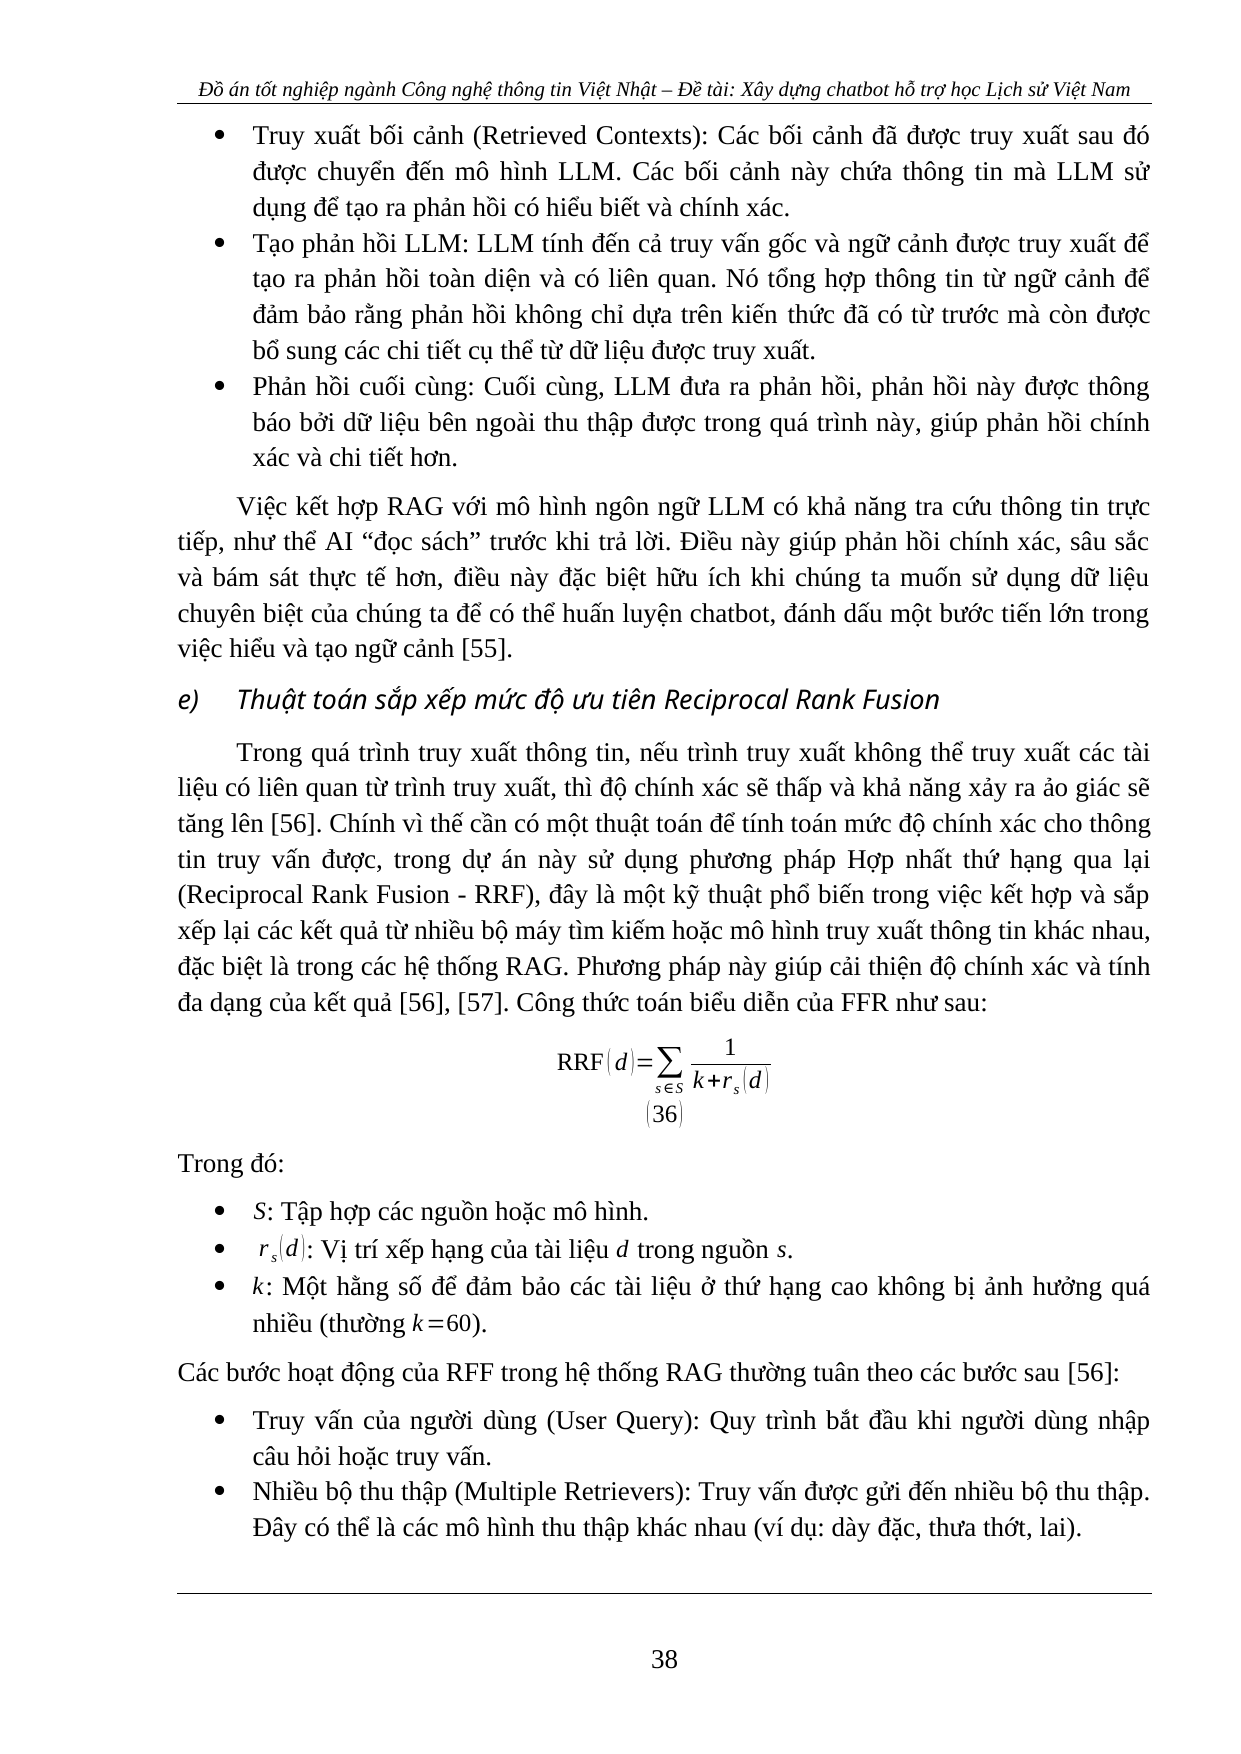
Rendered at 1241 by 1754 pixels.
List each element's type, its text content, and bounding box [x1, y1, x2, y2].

list Tạo phản hồi LLM: LLM tính đến cả truy vấn gốc và ngữ cảnh được truy xuất để tạo ra phản hồi toàn diện và có liên quan. Nó tổng hợp thông tin từ ngữ cảnh để đảm bảo rằng phản hồi không chỉ dựa trên kiến ​​thức đã có từ trước mà còn được bổ sung các chi tiết cụ thể từ dữ liệu được truy xuất. [215, 227, 1152, 365]
list : Vị trí xếp hạng của tài liệu trong nguồn . [215, 1233, 1152, 1266]
text Các bước hoạt động của RFF trong hệ thống RAG thường tuân theo các bước sau : [177, 1356, 1152, 1387]
list : Tập hợp các nguồn hoặc mô hình. [215, 1195, 1152, 1228]
list Truy vấn của người dùng (User Query): Quy trình bắt đầu khi người dùng nhập câu hỏi hoặc truy vấn. [215, 1404, 1152, 1471]
text Trong đó: [177, 1147, 1152, 1178]
list Nhiều bộ thu thập (Multiple Retrievers): Truy vấn được gửi đến nhiều bộ thu thập. Đây có thể là các mô hình thu thập khác nhau (ví dụ: dày đặc, thưa thớt, lai). [215, 1476, 1152, 1542]
subtitle Thuật toán sắp xếp mức độ ưu tiên Reciprocal Rank Fusion [177, 681, 1152, 718]
text Trong quá trình truy xuất thông tin, nếu trình truy xuất không thể truy xuất các tài liệu có liên quan từ trình truy xuất, thì độ chính xác sẽ thấp và khả năng xảy ra ảo giác sẽ tăng lên . Chính vì thế cần có một thuật toán để tính toán mức độ chính xác cho thông tin truy vấn được, trong dự án này sử dụng phương pháp Hợp nhất thứ hạng qua lại (Reciprocal Rank Fusion - RRF), đây là một kỹ thuật phổ biến trong việc kết hợp và sắp xếp lại các kết quả từ nhiều bộ máy tìm kiếm hoặc mô hình truy xuất thông tin khác nhau, đặc biệt là trong các hệ thống RAG. Phương pháp này giúp cải thiện độ chính xác và tính đa dạng của kết quả . Công thức toán biểu diễn của FFR như sau: [177, 736, 1152, 1017]
list : Một hằng số để đảm bảo các tài liệu ở thứ hạng cao không bị ảnh hưởng quá nhiều (thường ). [215, 1270, 1152, 1339]
list Truy xuất bối cảnh (Retrieved Contexts): Các bối cảnh đã được truy xuất sau đó được chuyển đến mô hình LLM. Các bối cảnh này chứa thông tin mà LLM sử dụng để tạo ra phản hồi có hiểu biết và chính xác. [215, 119, 1152, 222]
text Việc kết hợp RAG với mô hình ngôn ngữ LLM có khả năng tra cứu thông tin trực tiếp, như thể AI “đọc sách” trước khi trả lời. Điều này giúp phản hồi chính xác, sâu sắc và bám sát thực tế hơn, điều này đặc biệt hữu ích khi chúng ta muốn sử dụng dữ liệu chuyên biệt của chúng ta để có thể huấn luyện chatbot, đánh dấu một bước tiến lớn trong việc hiểu và tạo ngữ cảnh . [177, 489, 1152, 664]
list Phản hồi cuối cùng: Cuối cùng, LLM đưa ra phản hồi, phản hồi này được thông báo bởi dữ liệu bên ngoài thu thập được trong quá trình này, giúp phản hồi chính xác và chi tiết hơn. [215, 370, 1152, 472]
